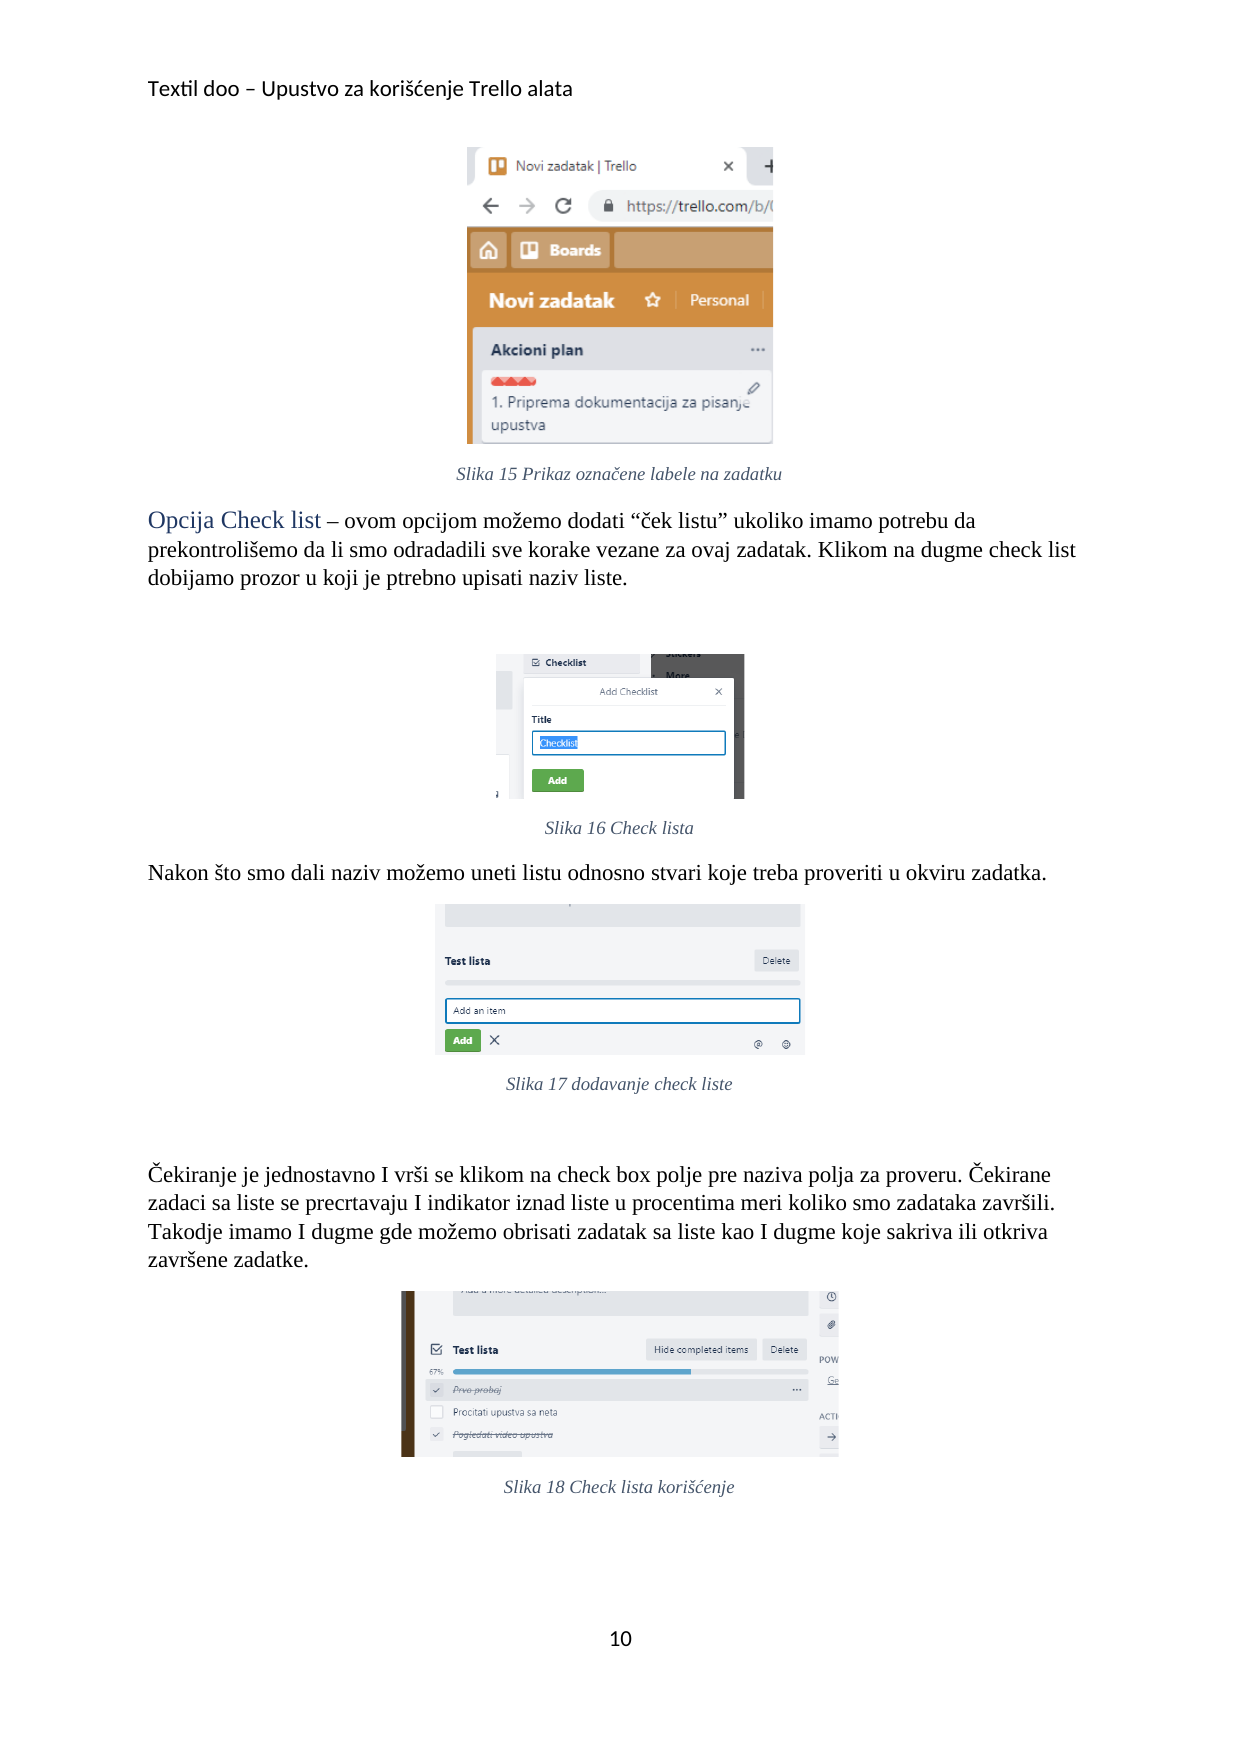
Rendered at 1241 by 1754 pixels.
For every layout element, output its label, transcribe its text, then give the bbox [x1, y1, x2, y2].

text Slika 17 dodavanje check liste [148, 1073, 1093, 1095]
text Slika 15 Prikaz označene labele na zadatku [148, 462, 1093, 484]
picture [467, 147, 774, 444]
text Opcija Check list – ovom opcijom možemo dodati “ček listu” ukoliko imamo potrebu da prekontrolišemo da li smo odradadili sve korake vezane za ovaj zadatak. Klikom na dugme check list dobijamo prozor u koji je ptrebno upisati naziv liste. [148, 505, 1093, 591]
picture [401, 1291, 839, 1457]
picture [496, 654, 745, 799]
text Čekiranje je jednostavno I vrši se klikom na check box polje pre naziva polja za proveru. Čekirane zadaci sa liste se precrtavaju I indikator iznad liste u procentima meri koliko smo zadataka završili. Takodje imamo I dugme gde možemo obrisati zadatak sa liste kao I dugme koje sakriva ili otkriva završene zadatke. [148, 1161, 1093, 1272]
text Nakon što smo dali naziv možemo uneti listu odnosno stvari koje treba proveriti u okviru zadatka. [148, 859, 1093, 886]
picture [435, 904, 806, 1055]
text Slika 16 Check lista [148, 817, 1093, 838]
text Slika 18 Check lista korišćenje [148, 1476, 1093, 1497]
